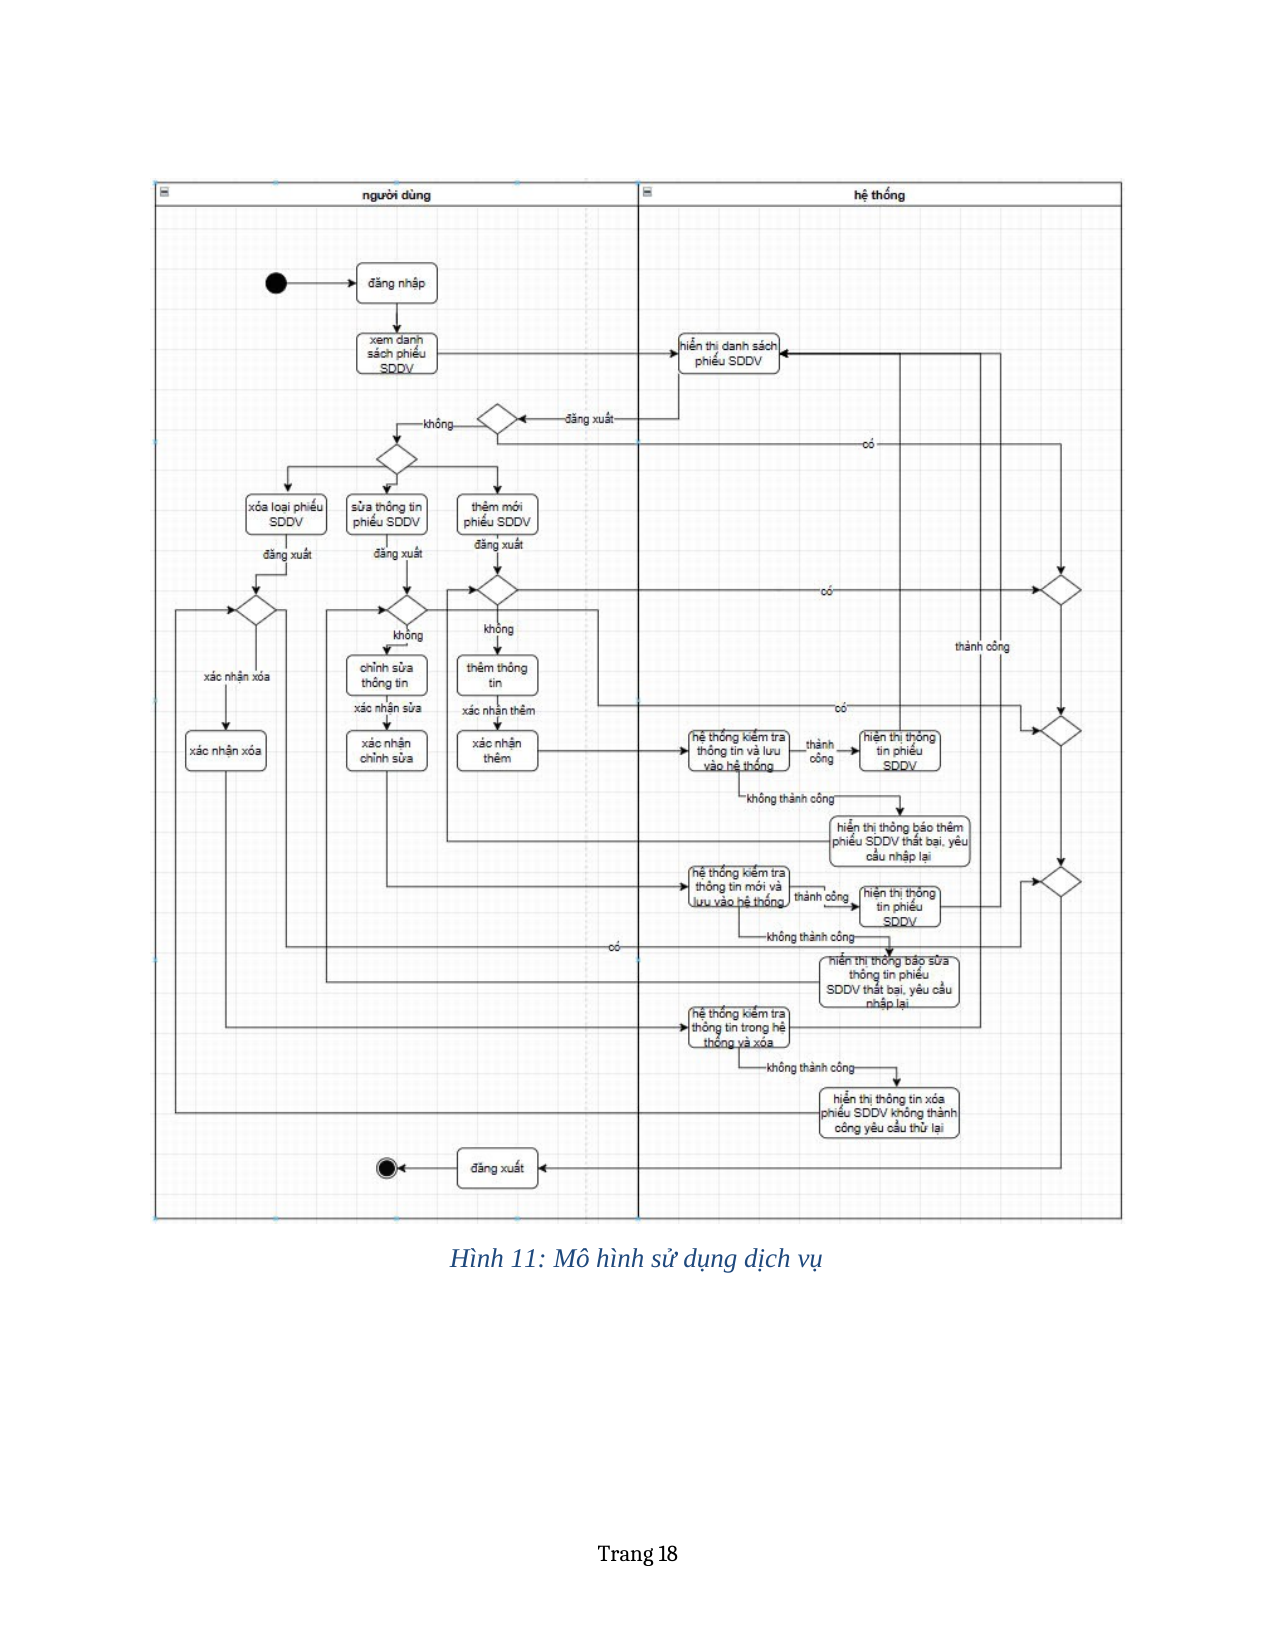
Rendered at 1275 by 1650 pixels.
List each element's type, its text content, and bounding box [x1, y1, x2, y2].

picture [150, 178, 1125, 1224]
text Hình 11: Mô hình sử dụng dịch vụ [150, 1242, 1125, 1274]
